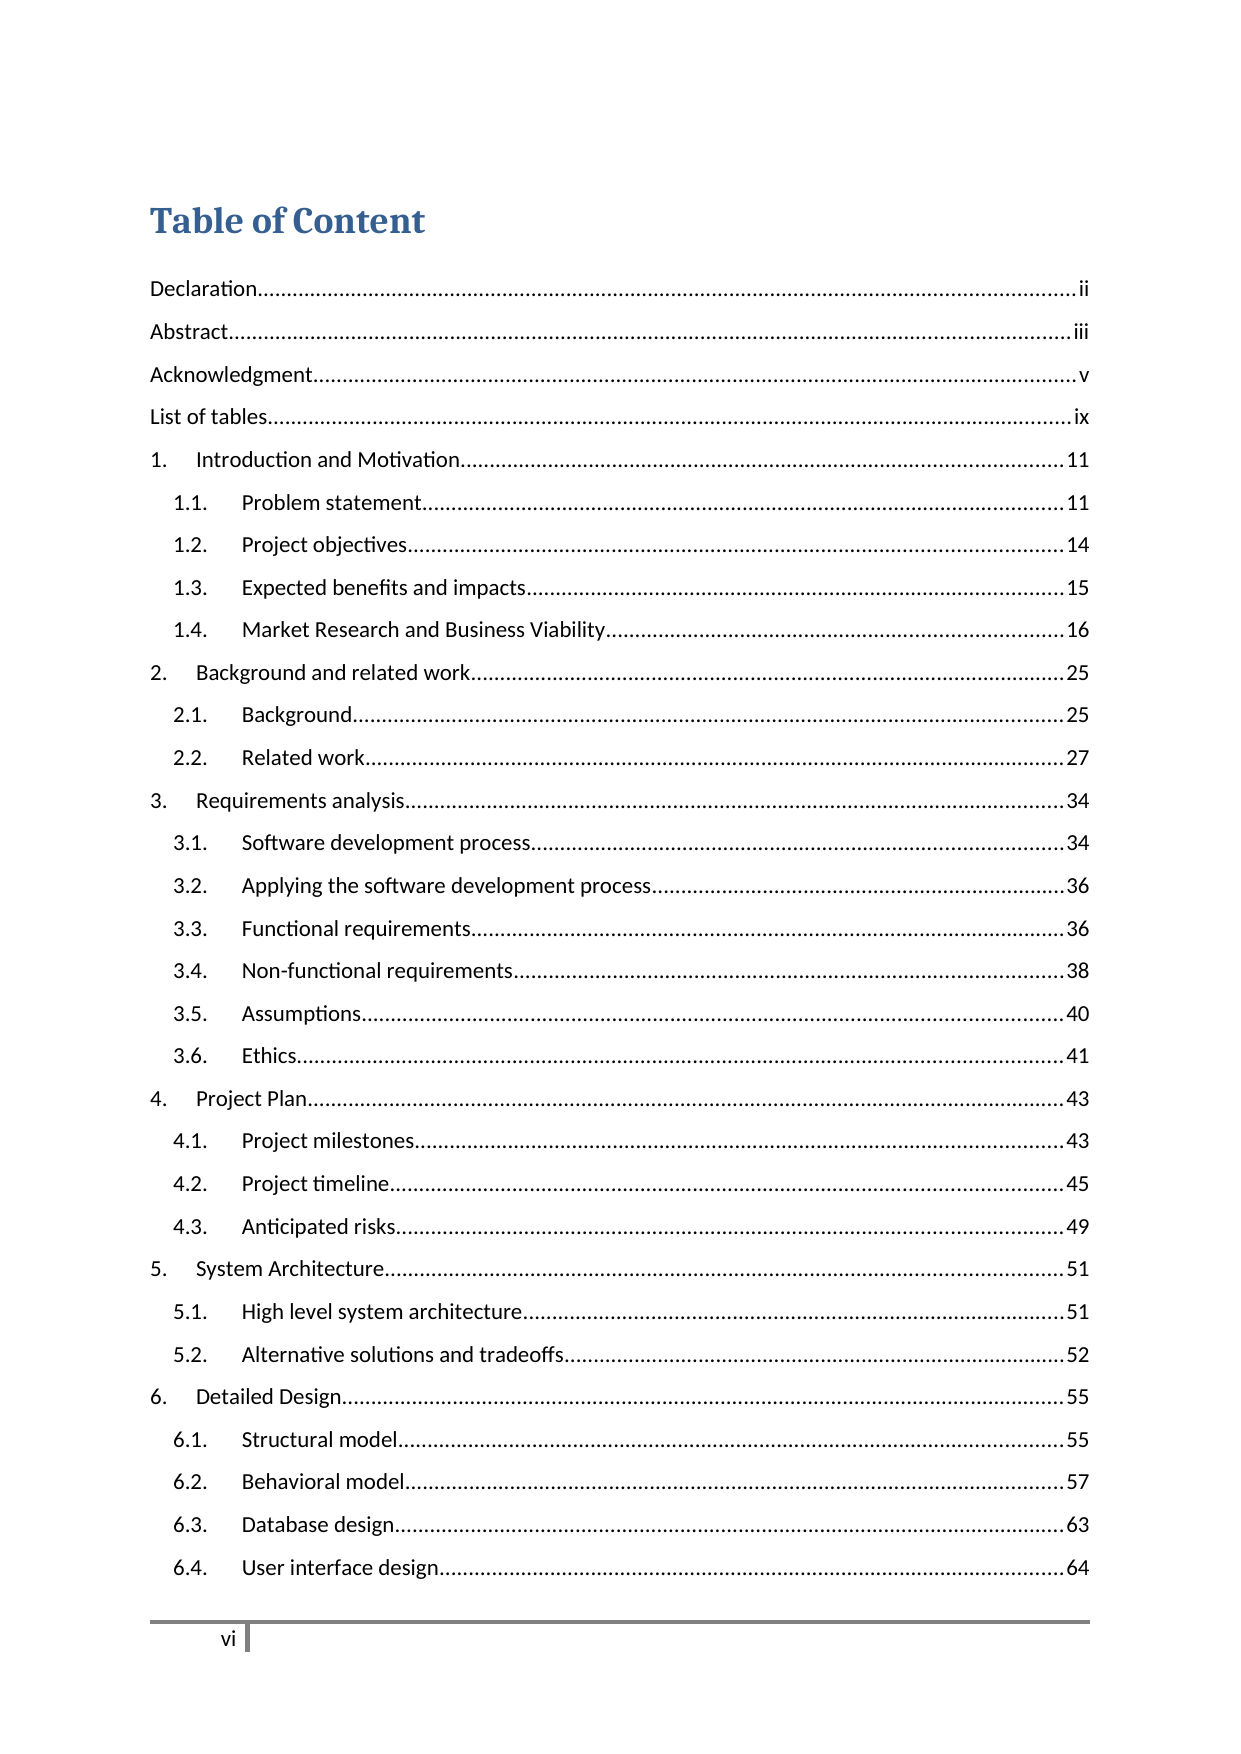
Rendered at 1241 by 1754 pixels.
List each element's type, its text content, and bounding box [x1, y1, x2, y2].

text 5.1. High level system architecture 51 [173, 1297, 1090, 1325]
text 3.1. Software development process 34 [173, 828, 1090, 856]
text 1.2. Project objectives 14 [173, 530, 1090, 558]
text 3. Requirements analysis 34 [150, 786, 1090, 814]
text 6. Detailed Design 55 [150, 1382, 1090, 1410]
text 3.5. Assumptions 40 [173, 999, 1090, 1027]
text List of tables ix [150, 402, 1090, 430]
text 6.2. Behavioral model 57 [173, 1467, 1090, 1496]
text 4.3. Anticipated risks 49 [173, 1212, 1090, 1240]
text 5.2. Alternative solutions and tradeoffs 52 [173, 1340, 1090, 1368]
text Declaration ii [150, 274, 1090, 303]
text 2.2. Related work 27 [173, 743, 1090, 771]
text 2. Background and related work 25 [150, 658, 1090, 686]
text 4. Project Plan 43 [150, 1084, 1090, 1112]
text 3.4. Non-functional requirements 38 [173, 956, 1090, 984]
text 6.4. User interface design 64 [173, 1553, 1090, 1581]
text 2.1. Background 25 [173, 701, 1090, 729]
text 5. System Architecture 51 [150, 1254, 1090, 1282]
text Acknowledgment v [150, 360, 1090, 388]
text 1. Introduction and Motivation 11 [150, 445, 1090, 473]
text 3.6. Ethics 41 [173, 1041, 1090, 1069]
text 3.3. Functional requirements 36 [173, 914, 1090, 942]
text 1.3. Expected benefits and impacts 15 [173, 573, 1090, 601]
text 3.2. Applying the software development process 36 [173, 871, 1090, 899]
text 4.1. Project milestones 43 [173, 1127, 1090, 1155]
text 1.4. Market Research and Business Viability 16 [173, 615, 1090, 643]
text 1.1. Problem statement 11 [173, 488, 1090, 516]
text Abstract iii [150, 317, 1090, 345]
subtitle Table of Content [150, 200, 1090, 243]
text 6.3. Database design 63 [173, 1510, 1090, 1538]
text 4.2. Project timeline 45 [173, 1169, 1090, 1197]
text 6.1. Structural model 55 [173, 1425, 1090, 1453]
